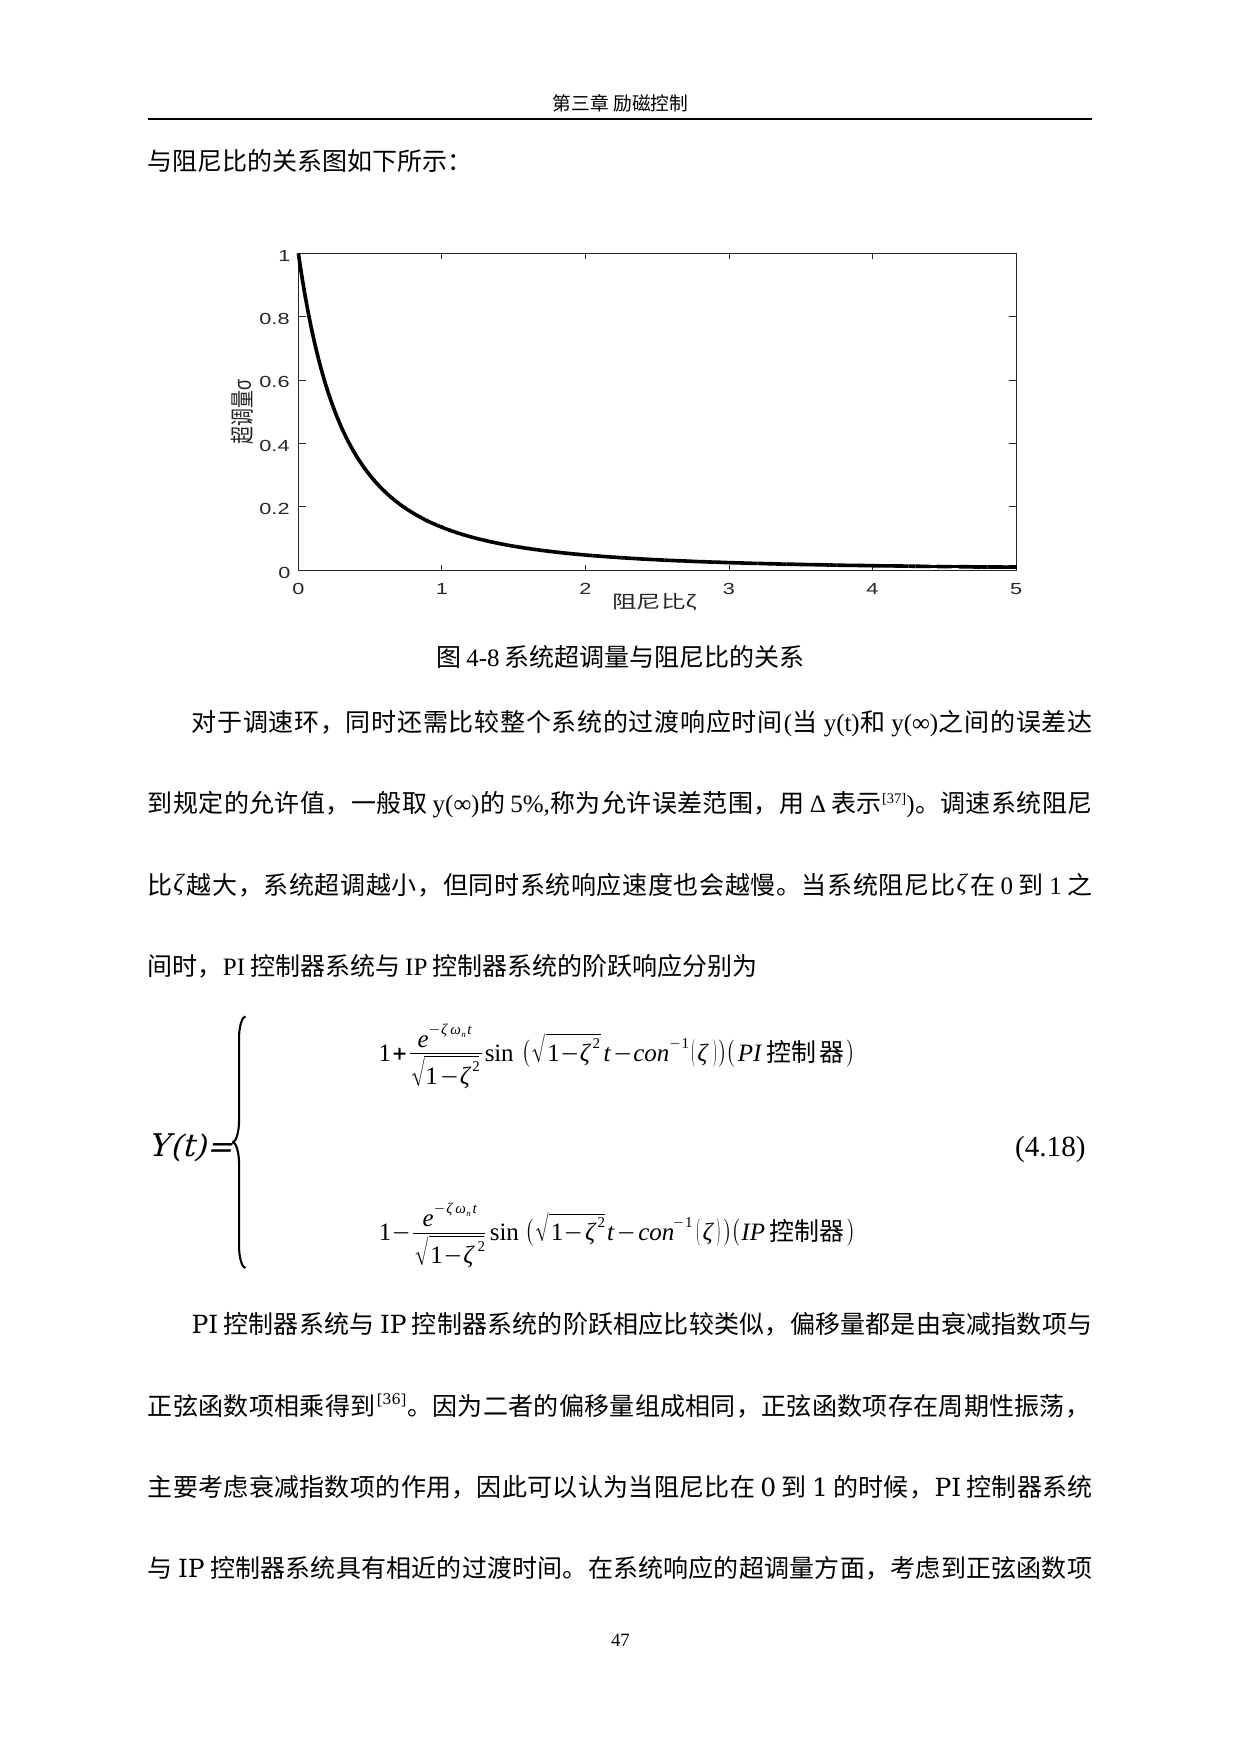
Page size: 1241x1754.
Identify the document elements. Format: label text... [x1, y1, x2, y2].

text 对于调速环，同时还需比较整个系统的过渡响应时间(当y(t)和y(∞)之间的误差达到规定的允许值，一般取y(∞)的5%,称为允许误差范围，用Δ表示[37])。调速系统阻尼比越大，系统超调越小，但同时系统响应速度也会越慢。当系统阻尼比在0到1之间时，PI控制器系统与IP控制器系统的阶跃响应分别为 [148, 688, 1092, 997]
text 图4-8系统超调量与阻尼比的关系 [148, 623, 1092, 688]
text Y(t)= (4.18) [148, 1111, 238, 1176]
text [148, 127, 1092, 192]
text Y(t)= (4.18) [236, 1111, 1092, 1176]
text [148, 1291, 1092, 1599]
